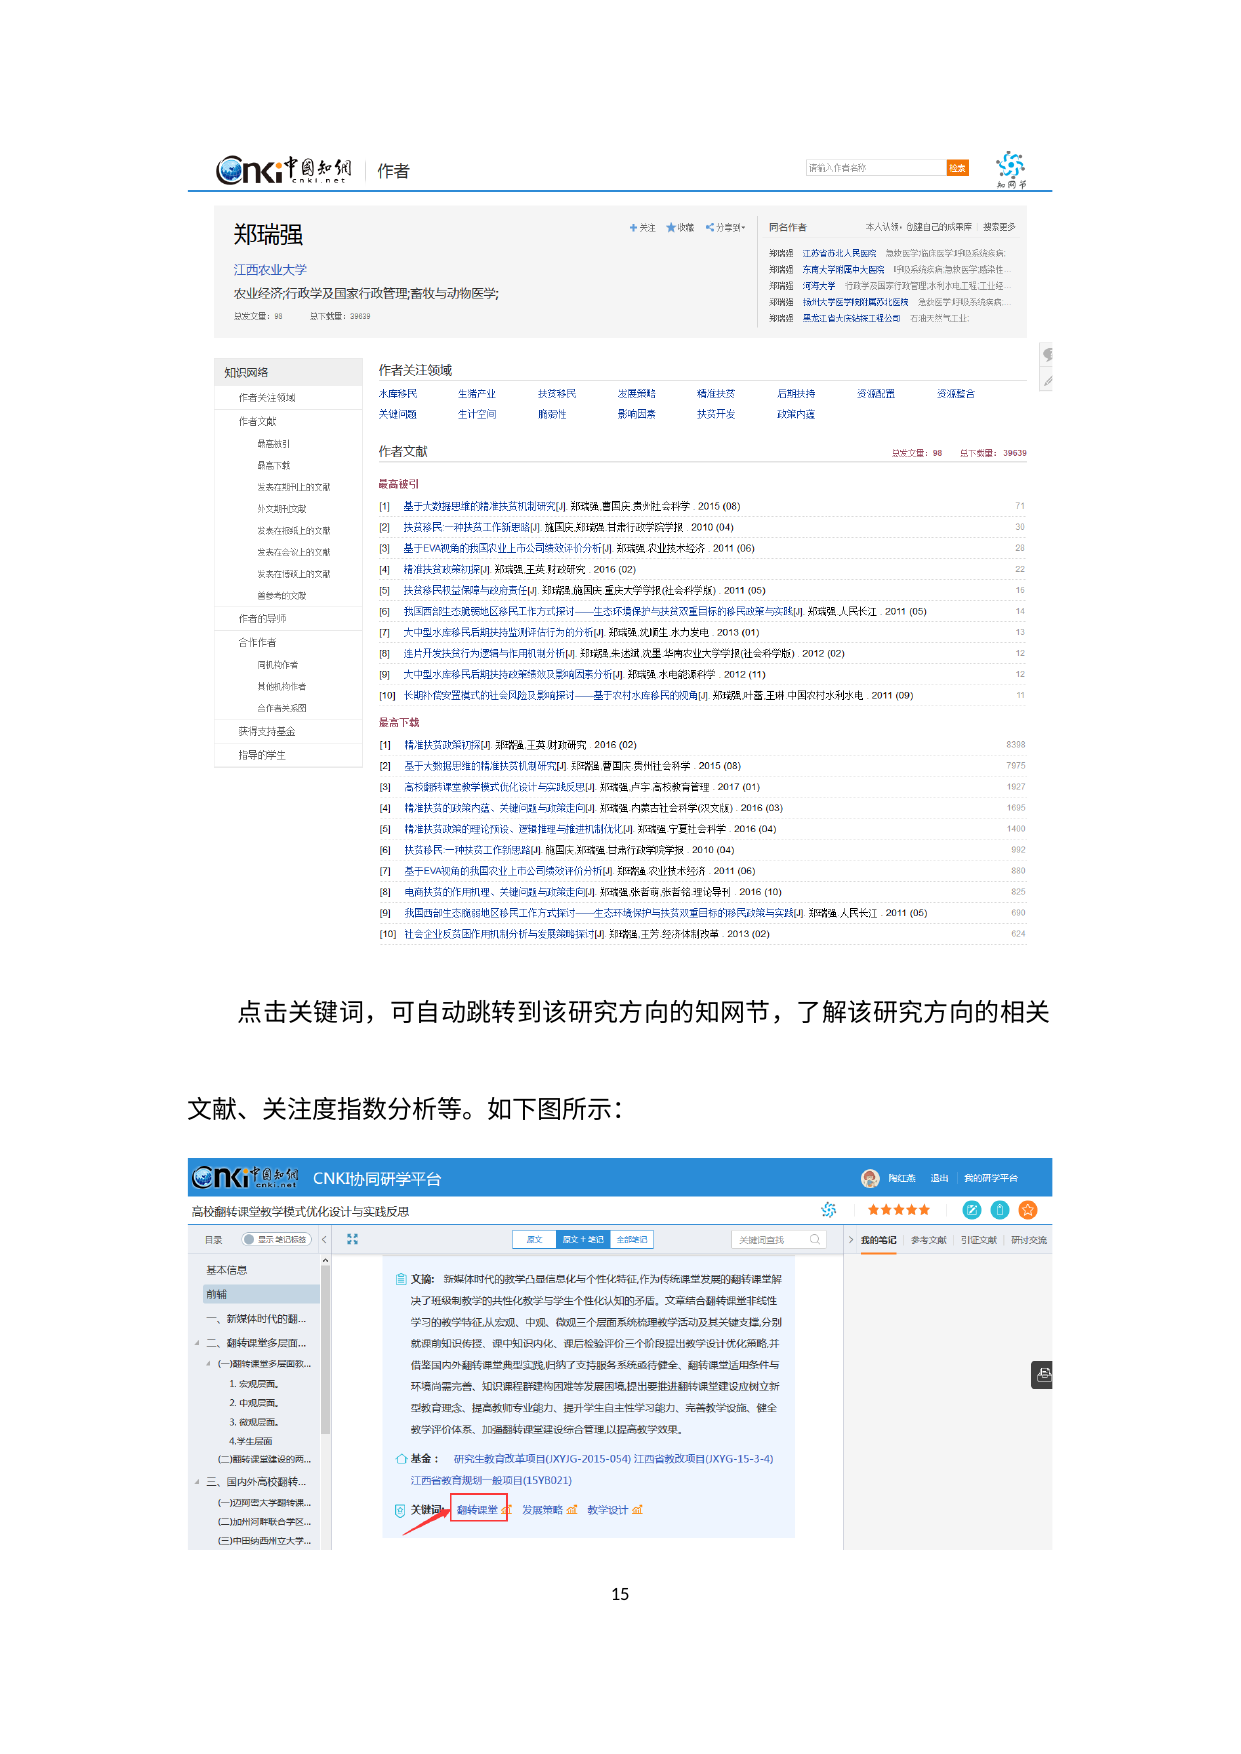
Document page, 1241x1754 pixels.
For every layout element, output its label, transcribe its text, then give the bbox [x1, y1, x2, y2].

text 点击关键词，可自动跳转到该研究方向的知网节，了解该研究方向的相关文献、关注度指数分析等。如下图所示： [187, 978, 1053, 1141]
picture [187, 151, 1053, 960]
picture [187, 1158, 1053, 1550]
